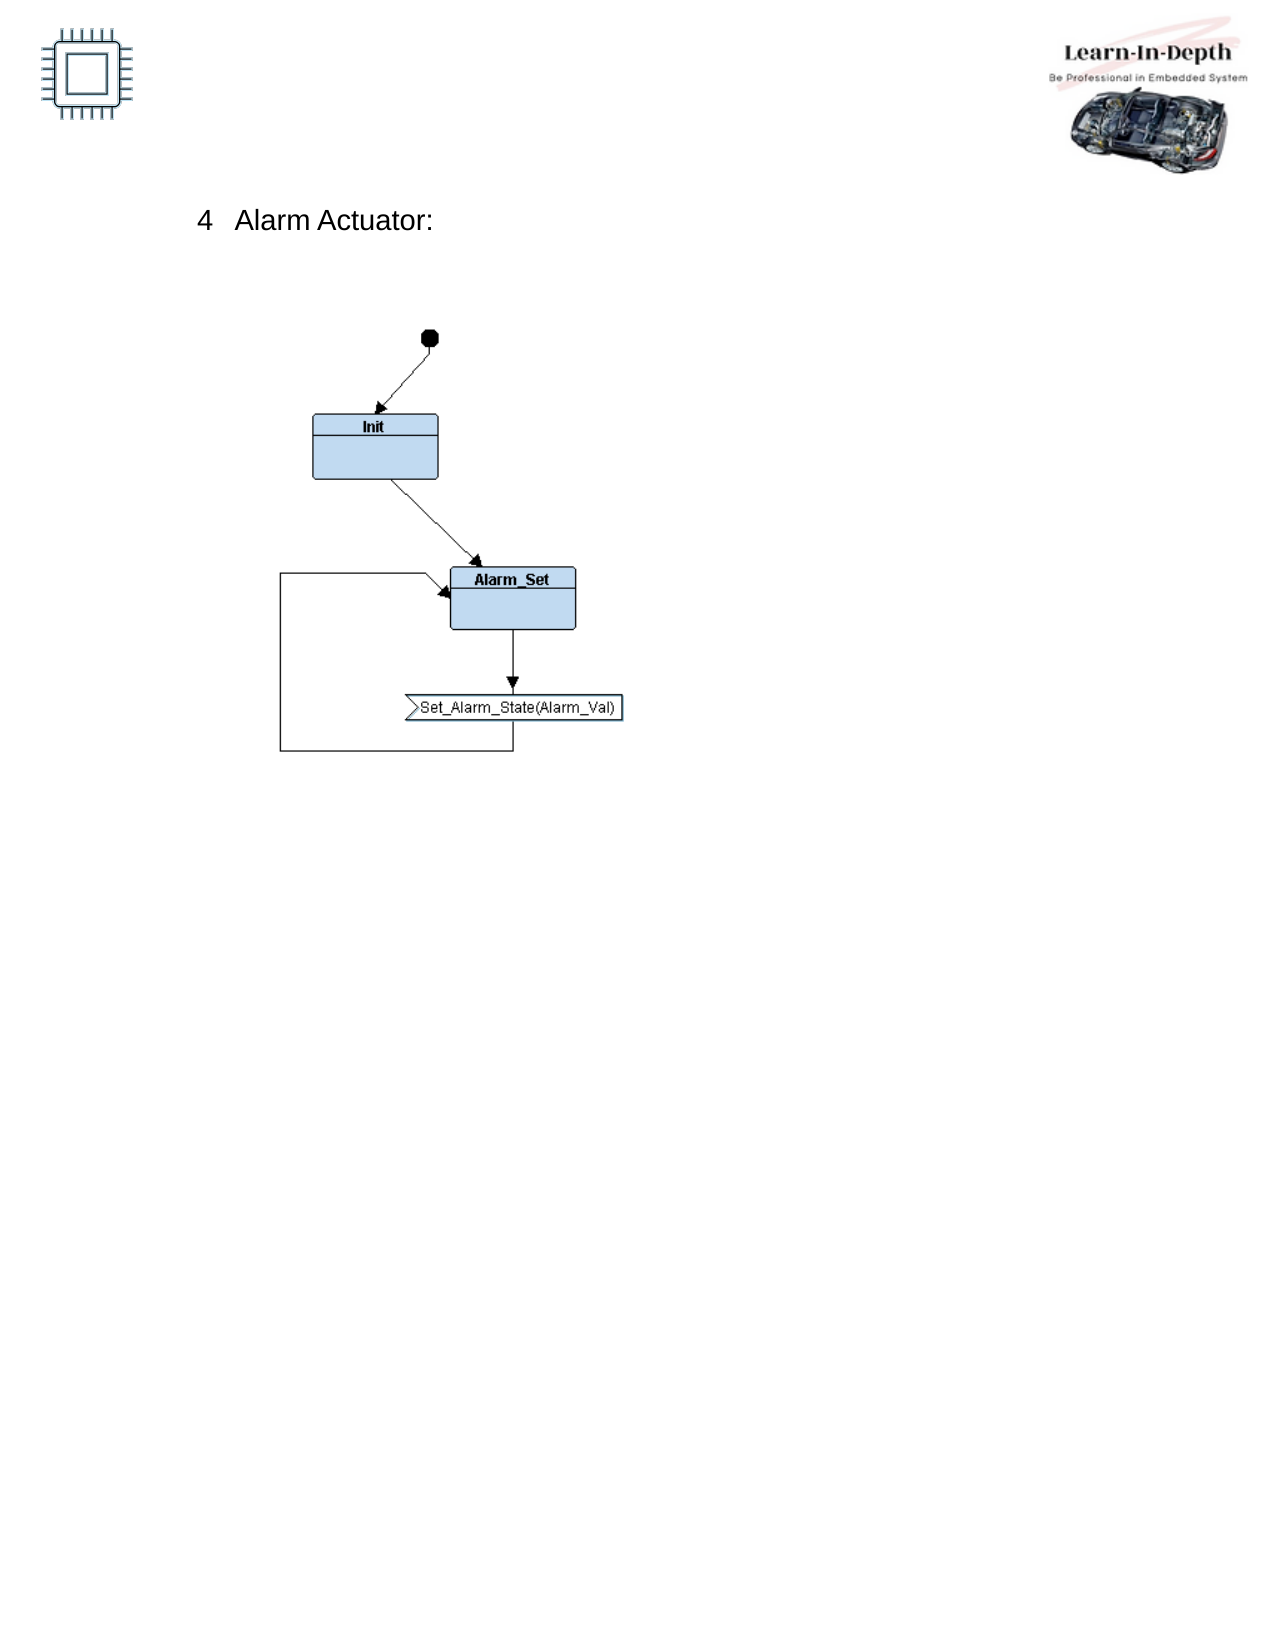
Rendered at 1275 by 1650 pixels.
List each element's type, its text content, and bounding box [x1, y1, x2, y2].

picture [27, 15, 147, 134]
picture [146, 257, 694, 852]
list Alarm Actuator: [197, 203, 1125, 236]
picture [1048, 13, 1249, 175]
